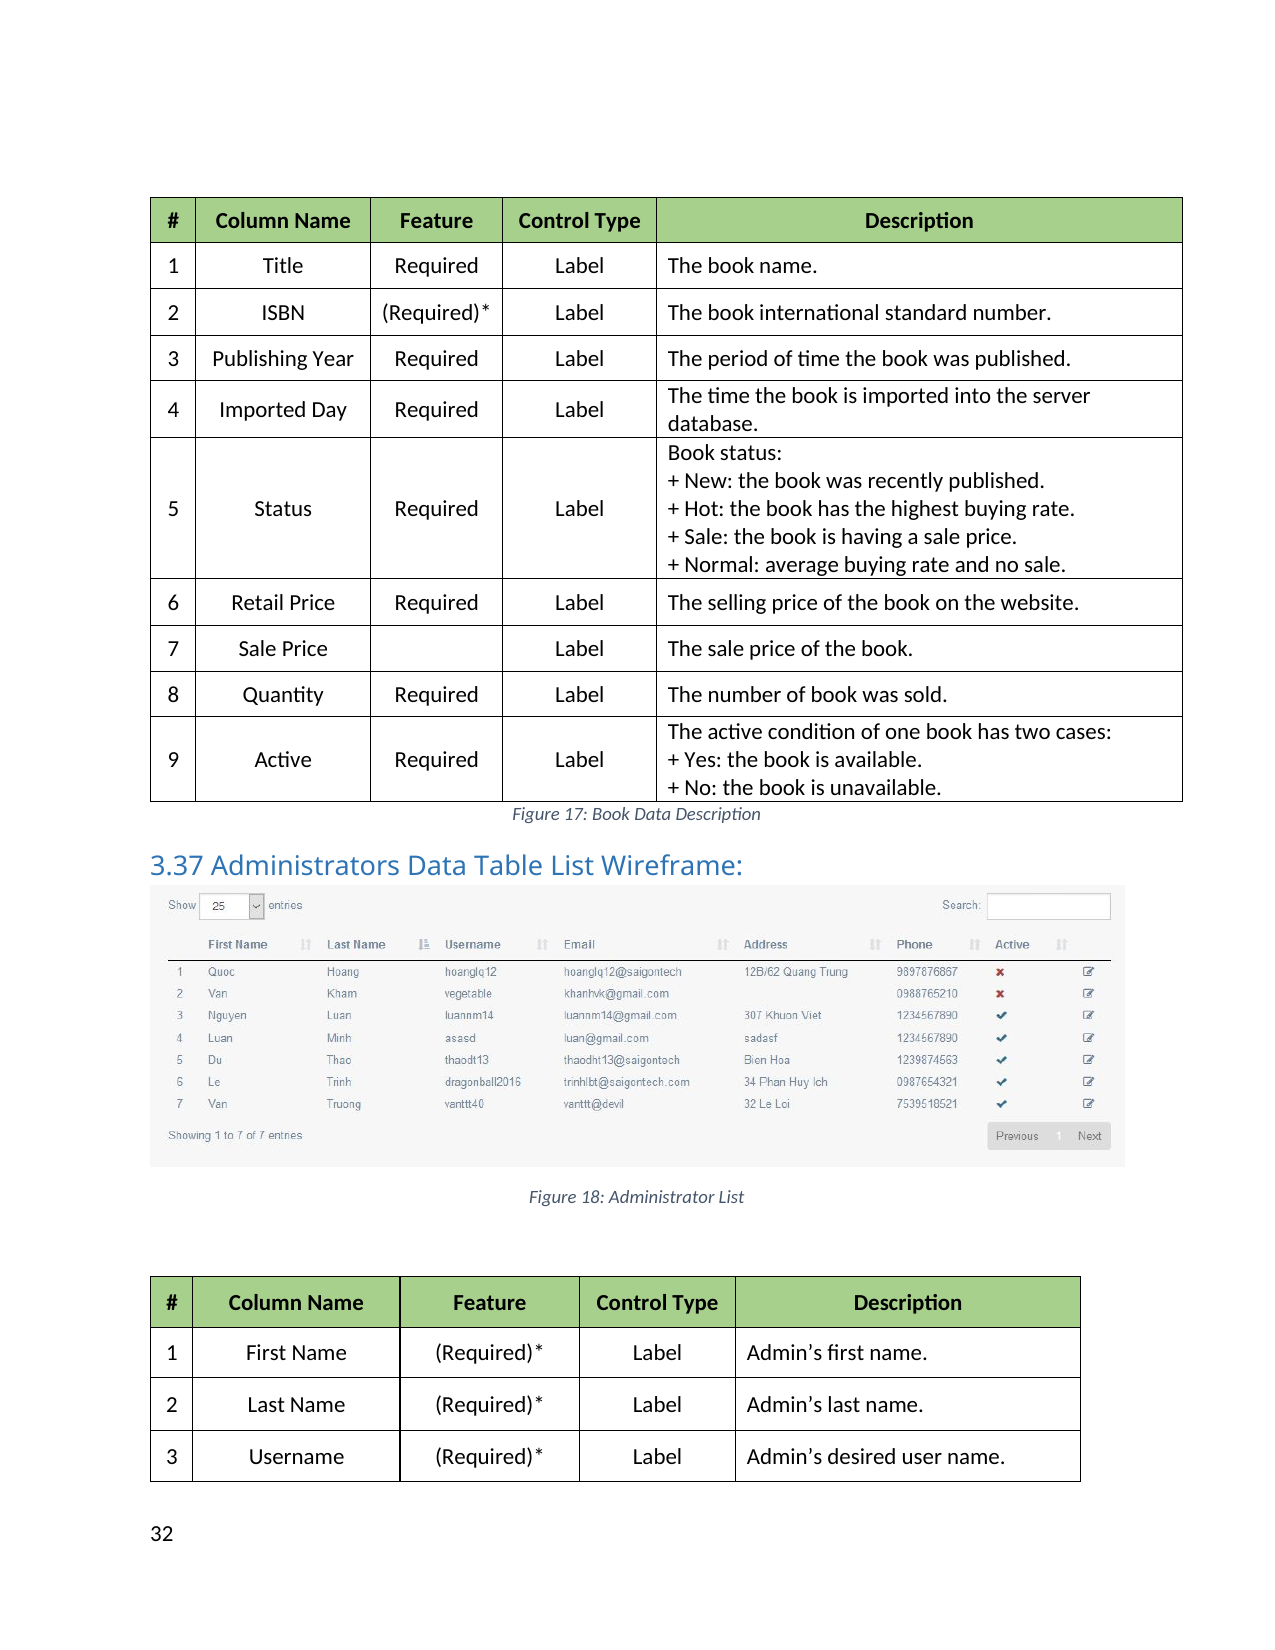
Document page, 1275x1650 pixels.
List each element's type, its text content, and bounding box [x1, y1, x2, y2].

table_header Control Type [503, 198, 656, 242]
table_cell Label [503, 243, 656, 287]
table_cell Required [371, 336, 502, 380]
table_cell Retail Price [196, 579, 370, 625]
table_cell Label [580, 1431, 735, 1481]
table_cell 4 [151, 381, 195, 437]
table_cell 1 [151, 243, 195, 287]
table_cell Quantity [196, 672, 370, 716]
table_cell Label [503, 289, 656, 335]
table_cell 1 [151, 1328, 192, 1377]
table_cell 5 [151, 438, 195, 578]
table_cell (Required)* [401, 1431, 579, 1481]
table_cell 2 [151, 289, 195, 335]
table_cell Required [371, 672, 502, 716]
table_cell The sale price of the book. [657, 626, 1182, 671]
table_cell Required [371, 579, 502, 625]
table_header Description [736, 1277, 1080, 1327]
table_cell First Name [193, 1328, 399, 1377]
table_cell Label [503, 381, 656, 437]
table_header # [151, 1277, 192, 1327]
table_cell Label [503, 438, 656, 578]
table_cell (Required)* [401, 1378, 579, 1430]
table_cell Book status: + New: the book was recently published. + Hot: the book has the highest buying rate. + Sale: the book is having a sale price. + Normal: average buying rate and no sale. [657, 438, 1182, 578]
table_cell 8 [151, 672, 195, 716]
table_cell Label [503, 626, 656, 671]
table_cell Required [371, 381, 502, 437]
table_cell 7 [151, 626, 195, 671]
table_cell Required [371, 717, 502, 801]
table_cell Publishing Year [196, 336, 370, 380]
table_header Description [657, 198, 1182, 242]
table_cell Required [371, 243, 502, 287]
table_cell Title [196, 243, 370, 287]
table_header # [151, 198, 195, 242]
table_cell [371, 626, 502, 671]
table_cell The active condition of one book has two cases: + Yes: the book is available. + No: the book is unavailable. [657, 717, 1182, 801]
table_cell Admin’s first name. [736, 1328, 1080, 1377]
table_cell Last Name [193, 1378, 399, 1430]
table_cell Label [503, 672, 656, 716]
table_cell ISBN [196, 289, 370, 335]
table_header Column Name [196, 198, 370, 242]
table_cell Username [193, 1431, 399, 1481]
table_header Control Type [580, 1277, 735, 1327]
table_header Feature [371, 198, 502, 242]
table_cell Label [503, 336, 656, 380]
table_cell Status [196, 438, 370, 578]
table_cell 2 [151, 1378, 192, 1430]
table_cell Required [371, 438, 502, 578]
table_cell The time the book is imported into the server database. [657, 381, 1182, 437]
table_cell Admin’s desired user name. [736, 1431, 1080, 1481]
table_cell 3 [151, 1431, 192, 1481]
subtitle 3.37 Administrators Data Table List Wireframe: [150, 846, 1125, 883]
table_cell The book international standard number. [657, 289, 1182, 335]
table_cell Label [503, 717, 656, 801]
picture [150, 885, 1125, 1167]
table_cell Sale Price [196, 626, 370, 671]
table_cell 9 [151, 717, 195, 801]
table_header Column Name [193, 1277, 399, 1327]
table_cell The selling price of the book on the website. [657, 579, 1182, 625]
table_cell (Required)* [371, 289, 502, 335]
table_cell Active [196, 717, 370, 801]
table_cell Admin’s last name. [736, 1378, 1080, 1430]
table_cell Imported Day [196, 381, 370, 437]
table_cell Label [580, 1328, 735, 1377]
table_cell (Required)* [401, 1328, 579, 1377]
table_cell The period of time the book was published. [657, 336, 1182, 380]
table_cell 3 [151, 336, 195, 380]
table_cell 6 [151, 579, 195, 625]
table_cell Label [580, 1378, 735, 1430]
table_cell The book name. [657, 243, 1182, 287]
table_cell Label [503, 579, 656, 625]
table_cell The number of book was sold. [657, 672, 1182, 716]
table_header Feature [401, 1277, 579, 1327]
